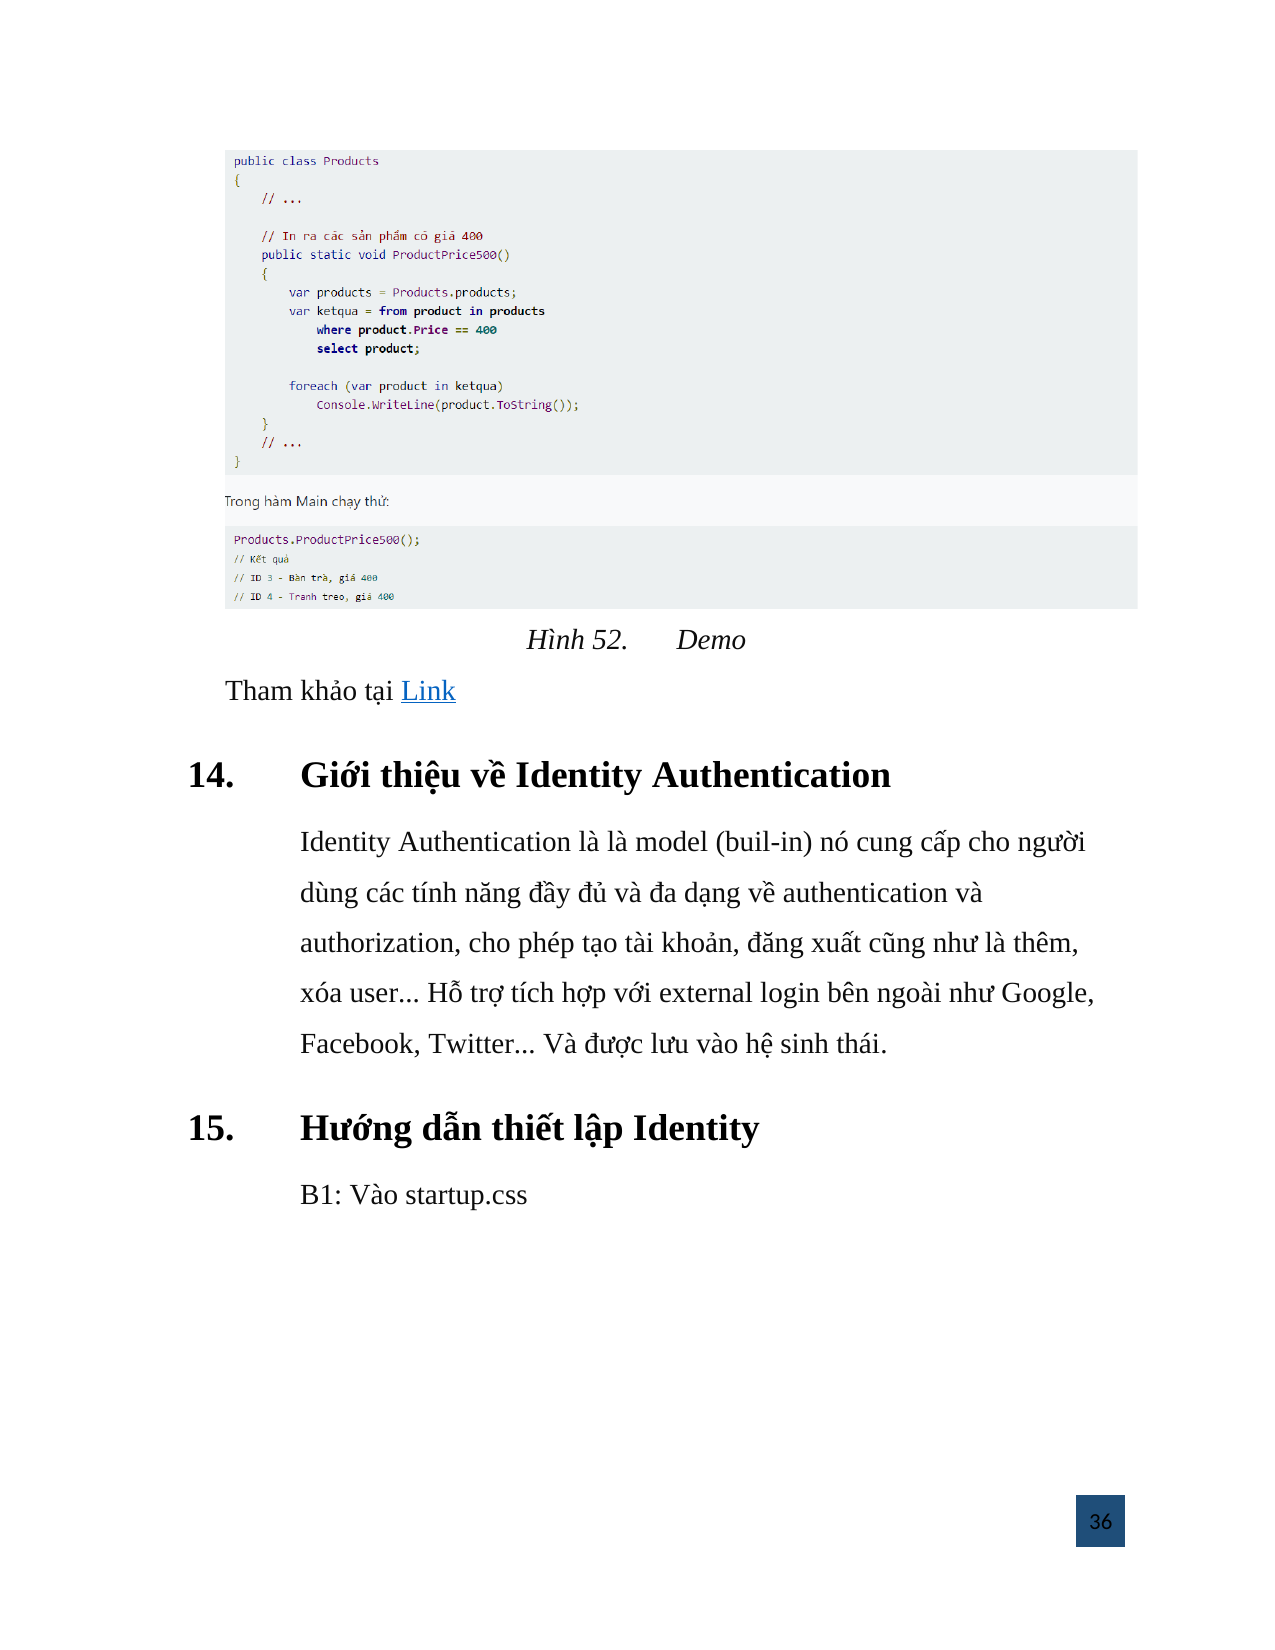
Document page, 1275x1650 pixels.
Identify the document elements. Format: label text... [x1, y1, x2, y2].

subtitle Hướng dẫn thiết lập Identity [187, 1105, 1125, 1148]
text Demo [150, 622, 1125, 656]
picture [225, 150, 1138, 609]
subtitle Giới thiệu về Identity Authentication [187, 752, 1125, 795]
list Tham khảo tại Link [225, 673, 1125, 706]
list B1: Vào startup.css [300, 1177, 1125, 1211]
list Identity Authentication là là model (buil-in) nó cung cấp cho người dùng các tính năng đầy đủ và đa dạng về authentication và authorization, cho phép tạo tài khoản, đăng xuất cũng như là thêm, xóa user... Hỗ trợ tích hợp với external login bên ngoài như Google, Facebook, Twitter... Và được lưu vào hệ sinh thái. [300, 824, 1125, 1059]
